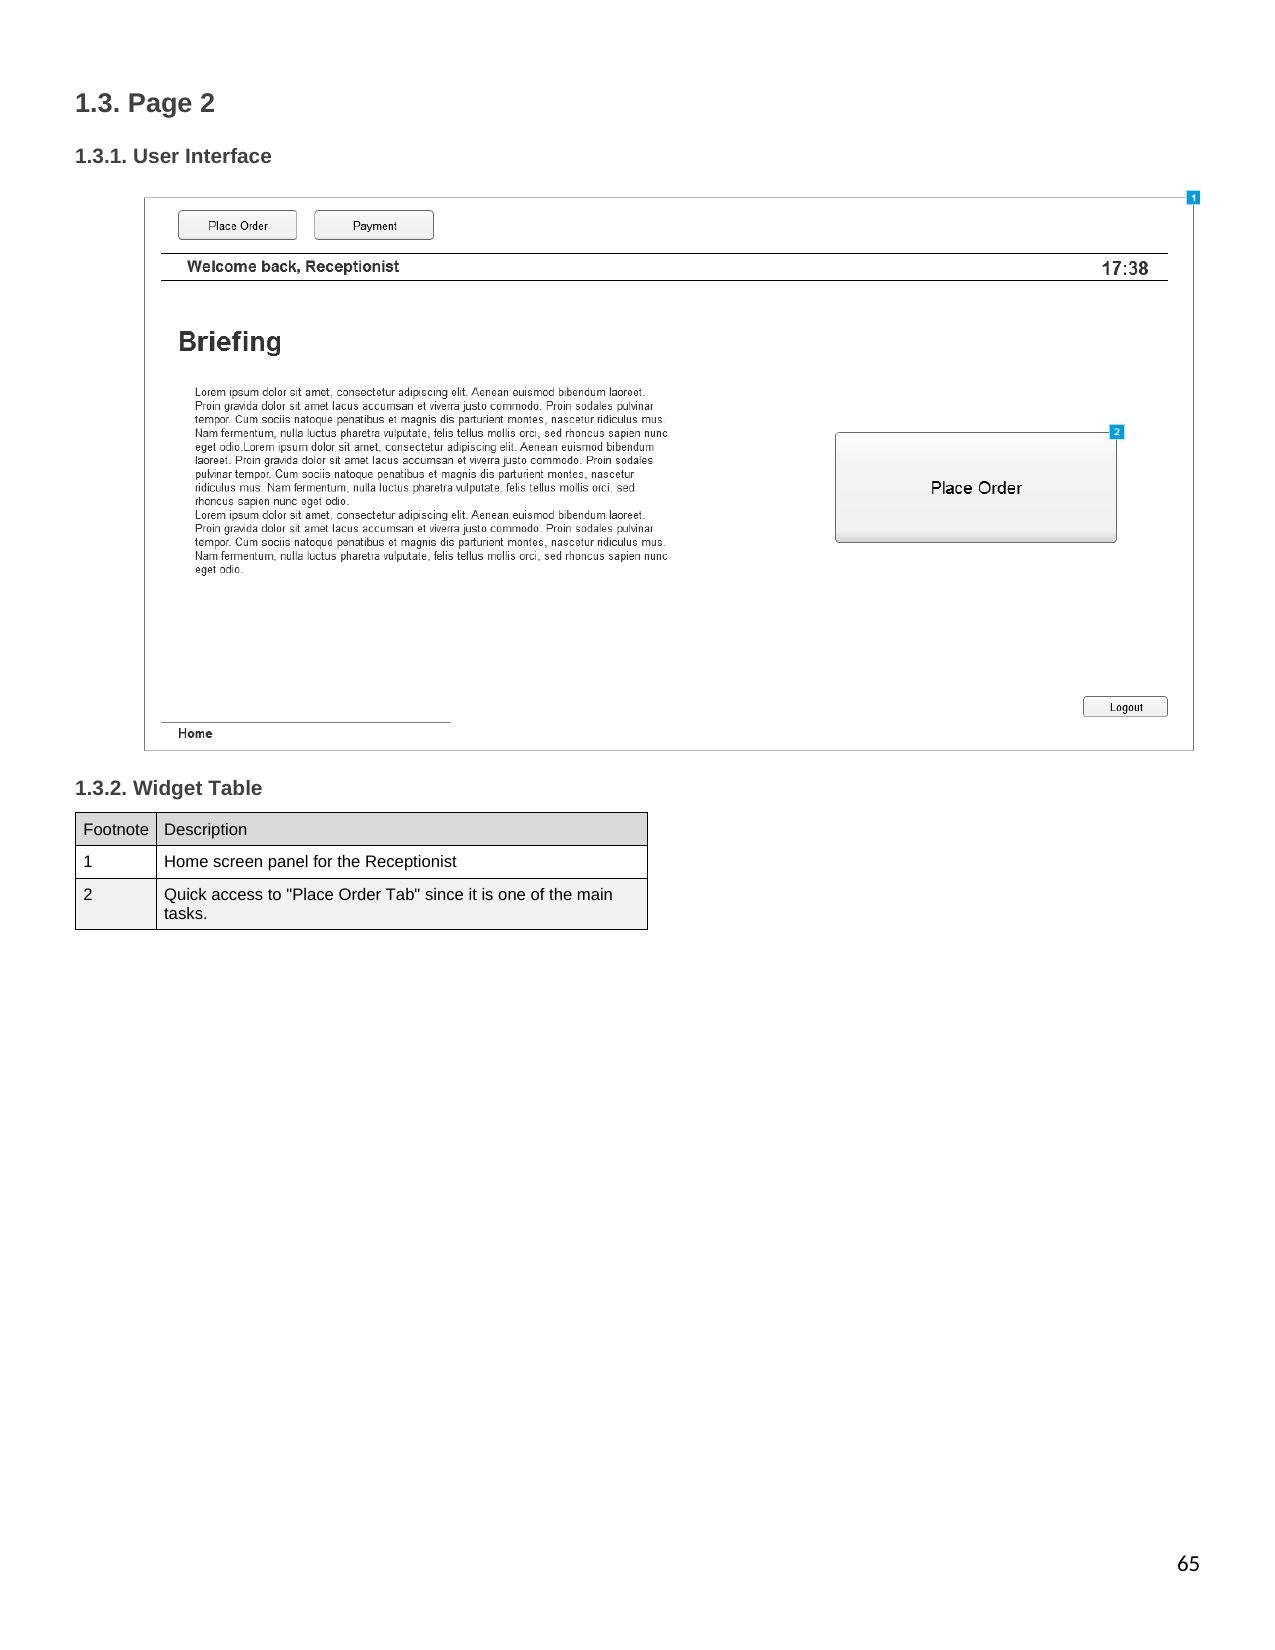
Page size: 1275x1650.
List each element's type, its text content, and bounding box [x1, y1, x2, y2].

subtitle Widget Table [75, 776, 1200, 799]
subtitle Page 2 [75, 87, 1200, 119]
picture [75, 180, 1200, 751]
table_cell Quick access to "Place Order Tab" since it is one of the main tasks. [157, 879, 647, 929]
table_cell 1 [76, 846, 156, 877]
table_cell 2 [76, 879, 156, 929]
table_header Footnote [76, 813, 156, 845]
table_header Description [157, 813, 647, 845]
table_cell Home screen panel for the Receptionist [157, 846, 647, 877]
subtitle User Interface [75, 144, 1200, 168]
